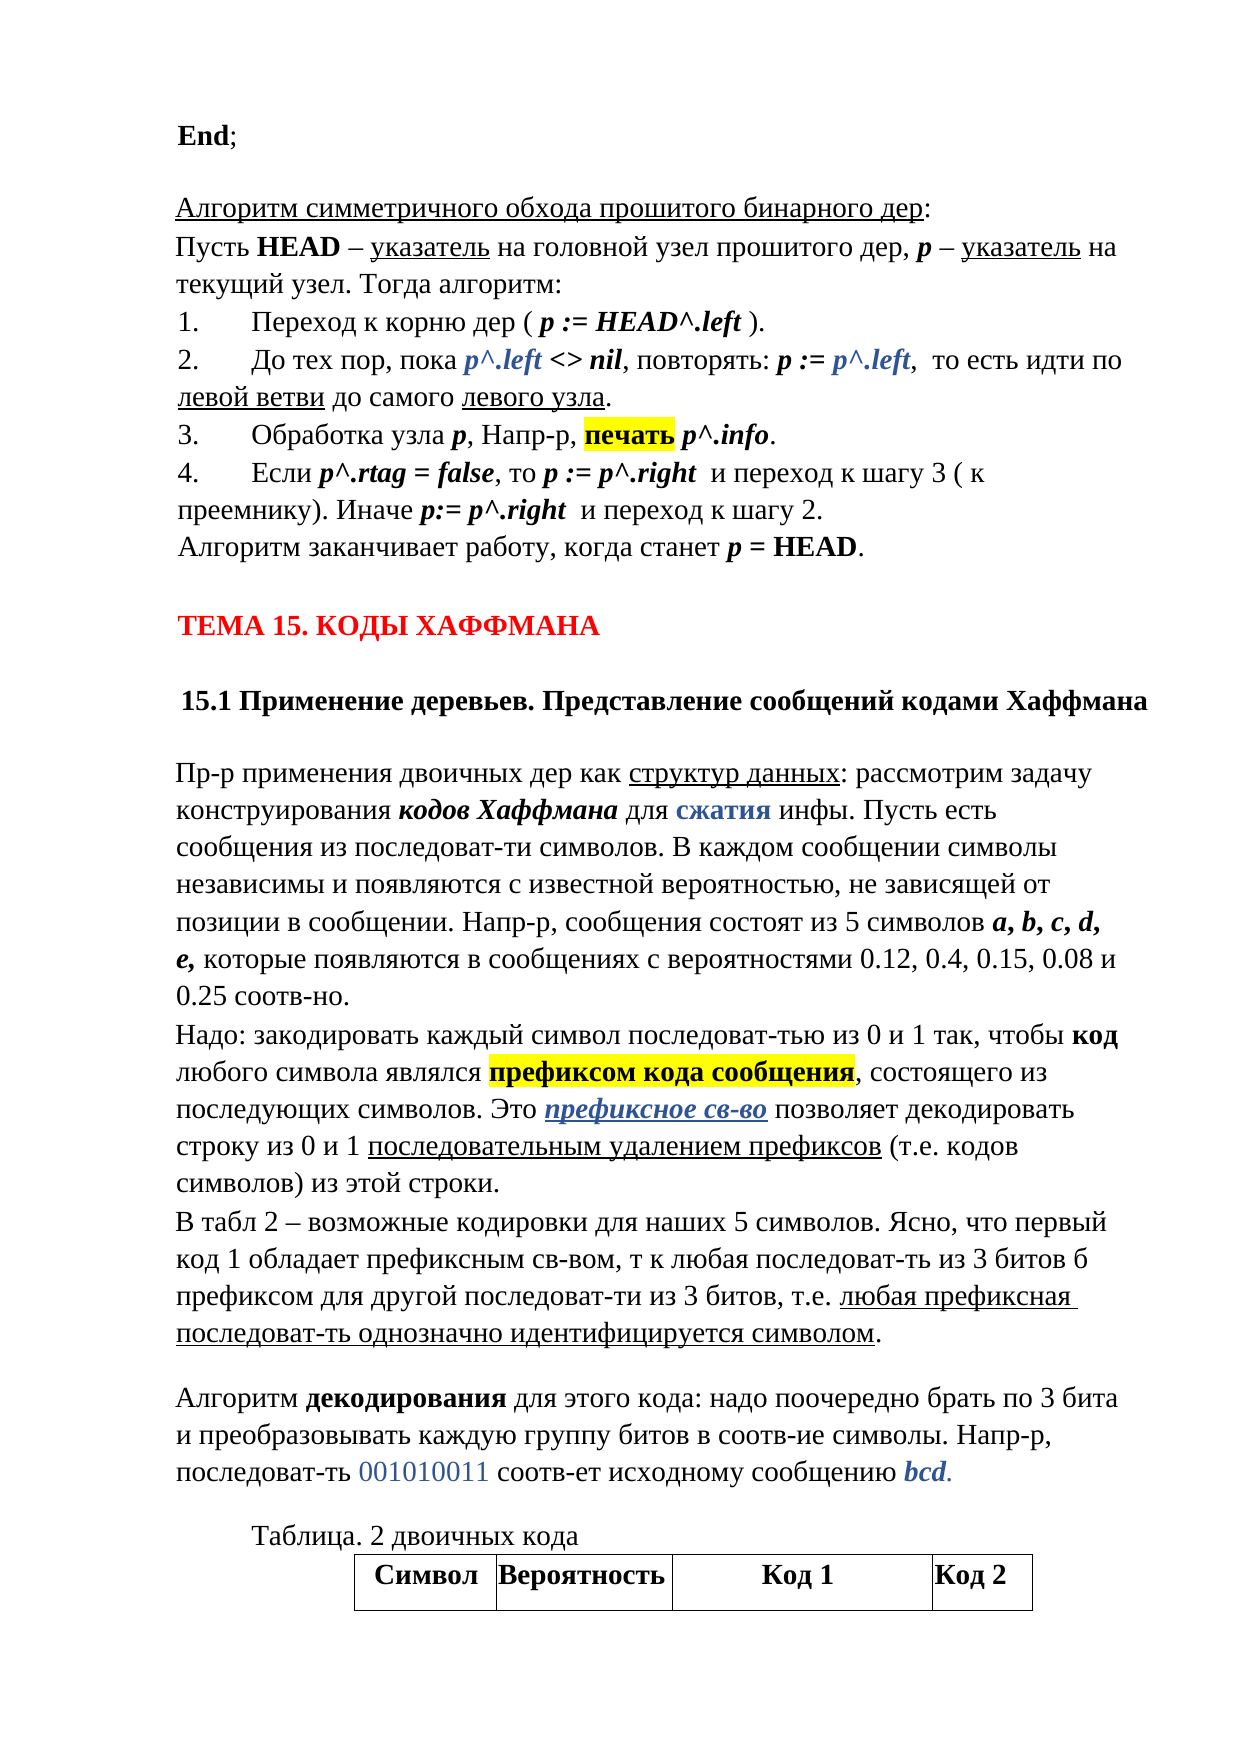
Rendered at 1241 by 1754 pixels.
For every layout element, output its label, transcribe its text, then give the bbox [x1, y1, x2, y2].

subtitle 15.1 Применение деревьев. Представление сообщений кодами Хаффмана [181, 683, 1152, 716]
list Если p^.rtag = false, то p := p^.right и переход к шагу 3 ( к преемнику). Иначе p:= p^.right и переход к шагу 2. [177, 455, 1124, 525]
text Пусть HEAD – указатель на головной узел прошитого дер, p – указатель на текущий узел. Тогда алгоритм: [175, 229, 1124, 299]
list Обработка узла p, Напр-р, печать p^.info. [177, 417, 584, 451]
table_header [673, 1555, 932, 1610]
text Надо: закодировать каждый символ последоват-тью из 0 и 1 так, чтобы код любого символа являлся префиксом кода сообщения, состоящего из последующих символов. Это префиксное св-во позволяет декодировать строку из 0 и 1 последовательным удалением префиксов (т.е. кодов символов) из этой строки. [175, 1017, 1124, 1199]
text ТЕМА 15. КОДЫ ХАФФМАНА [177, 608, 1123, 641]
text End; [177, 118, 1163, 152]
text Алгоритм декодирования для этого кода: надо поочередно брать по 3 бита и преобразовывать каждую группу битов в соотв-ие символы. Напр-р, последоват-ть 001010011 соотв-ет исходному сообщению bсd. [175, 1380, 1124, 1488]
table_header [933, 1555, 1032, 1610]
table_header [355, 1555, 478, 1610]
text В табл 2 – возможные кодировки для наших 5 символов. Ясно, что первый код 1 обладает префиксным св-вом, т к любая последоват-ть из 3 битов б префиксом для другой последоват-ти из 3 битов, т.е. любая префиксная последоват-ть однозначно идентифицируется символом. [175, 1204, 1124, 1349]
list Обработка узла p, Напр-р, печать p^.info. [675, 417, 1167, 451]
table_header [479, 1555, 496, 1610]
text Алгоритм симметричного обхода прошитого бинарного дер: [175, 190, 1124, 224]
list Переход к корню дер ( p := HEAD^.left ). [177, 304, 1124, 338]
text Таблица. 2 двоичных кода [178, 1518, 1124, 1552]
text Алгоритм заканчивает работу, когда станет p = HEAD. [177, 529, 1124, 563]
text Пр-р применения двоичных дер как структур данных: рассмотрим задачу конструирования кодов Хаффмана для сжатия инфы. Пусть есть сообщения из последоват-ти символов. В каждом сообщении символы независимы и появляются с известной вероятностью, не зависящей от позиции в сообщении. Напр-р, сообщения состоят из 5 символов а, b, с, d, е, которые появляются в сообщениях с вероятностями 0.12, 0.4, 0.15, 0.08 и 0.25 соотв-но. [175, 755, 1124, 1012]
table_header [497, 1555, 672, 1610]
list До тех пор, пока p^.left <> nil, повторять: p := p^.left, то есть идти по левой ветви до самого левого узла. [177, 342, 1124, 413]
